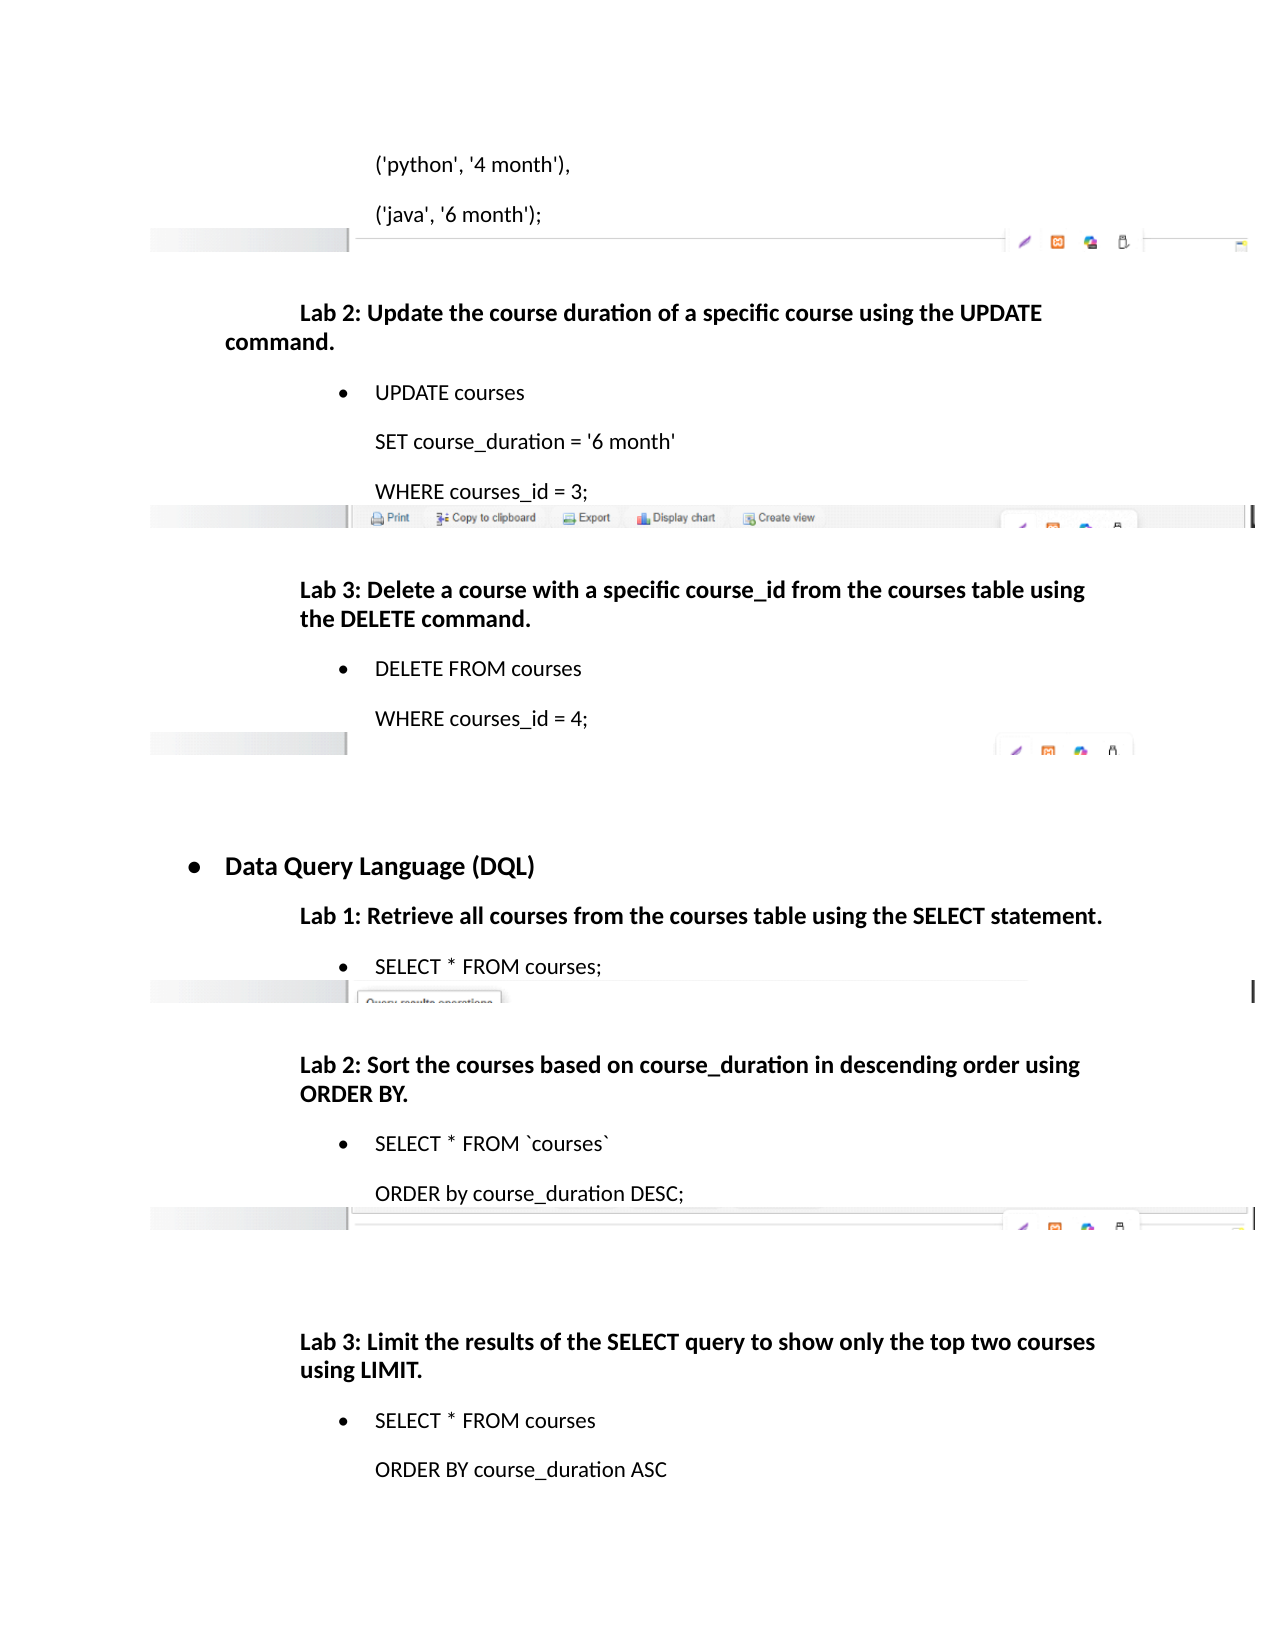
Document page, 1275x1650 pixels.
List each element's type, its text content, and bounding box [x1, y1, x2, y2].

text ('java', '6 month'); [375, 199, 1125, 228]
list Data Query Language (DQL) [187, 852, 1125, 881]
list SELECT * FROM courses; [337, 951, 1125, 980]
text ('python', '4 month'), [375, 150, 1125, 179]
text ORDER BY course_duration ASC [375, 1455, 1125, 1484]
text Lab 3: Delete a course with a specific course_id from the courses table using the DELETE command. [300, 575, 1125, 633]
text Lab 1: Retrieve all courses from the courses table using the SELECT statement. [300, 902, 1125, 930]
text Lab 2: Sort the courses based on course_duration in descending order using ORDER BY. [300, 1050, 1125, 1108]
text ORDER by course_duration DESC; [375, 1178, 1125, 1207]
list DELETE FROM courses [337, 654, 1125, 682]
list SELECT * FROM courses [337, 1405, 1125, 1434]
list SELECT * FROM `courses` [337, 1129, 1125, 1157]
text Lab 3: Limit the results of the SELECT query to show only the top two courses using LIMIT. [300, 1327, 1125, 1384]
text Lab 2: Update the course duration of a specific course using the UPDATE command. [225, 299, 1125, 356]
text WHERE courses_id = 4; [300, 703, 1125, 732]
text WHERE courses_id = 3; [300, 476, 1125, 505]
text SET course_duration = '6 month' [300, 427, 1125, 455]
list UPDATE courses [337, 377, 1125, 406]
